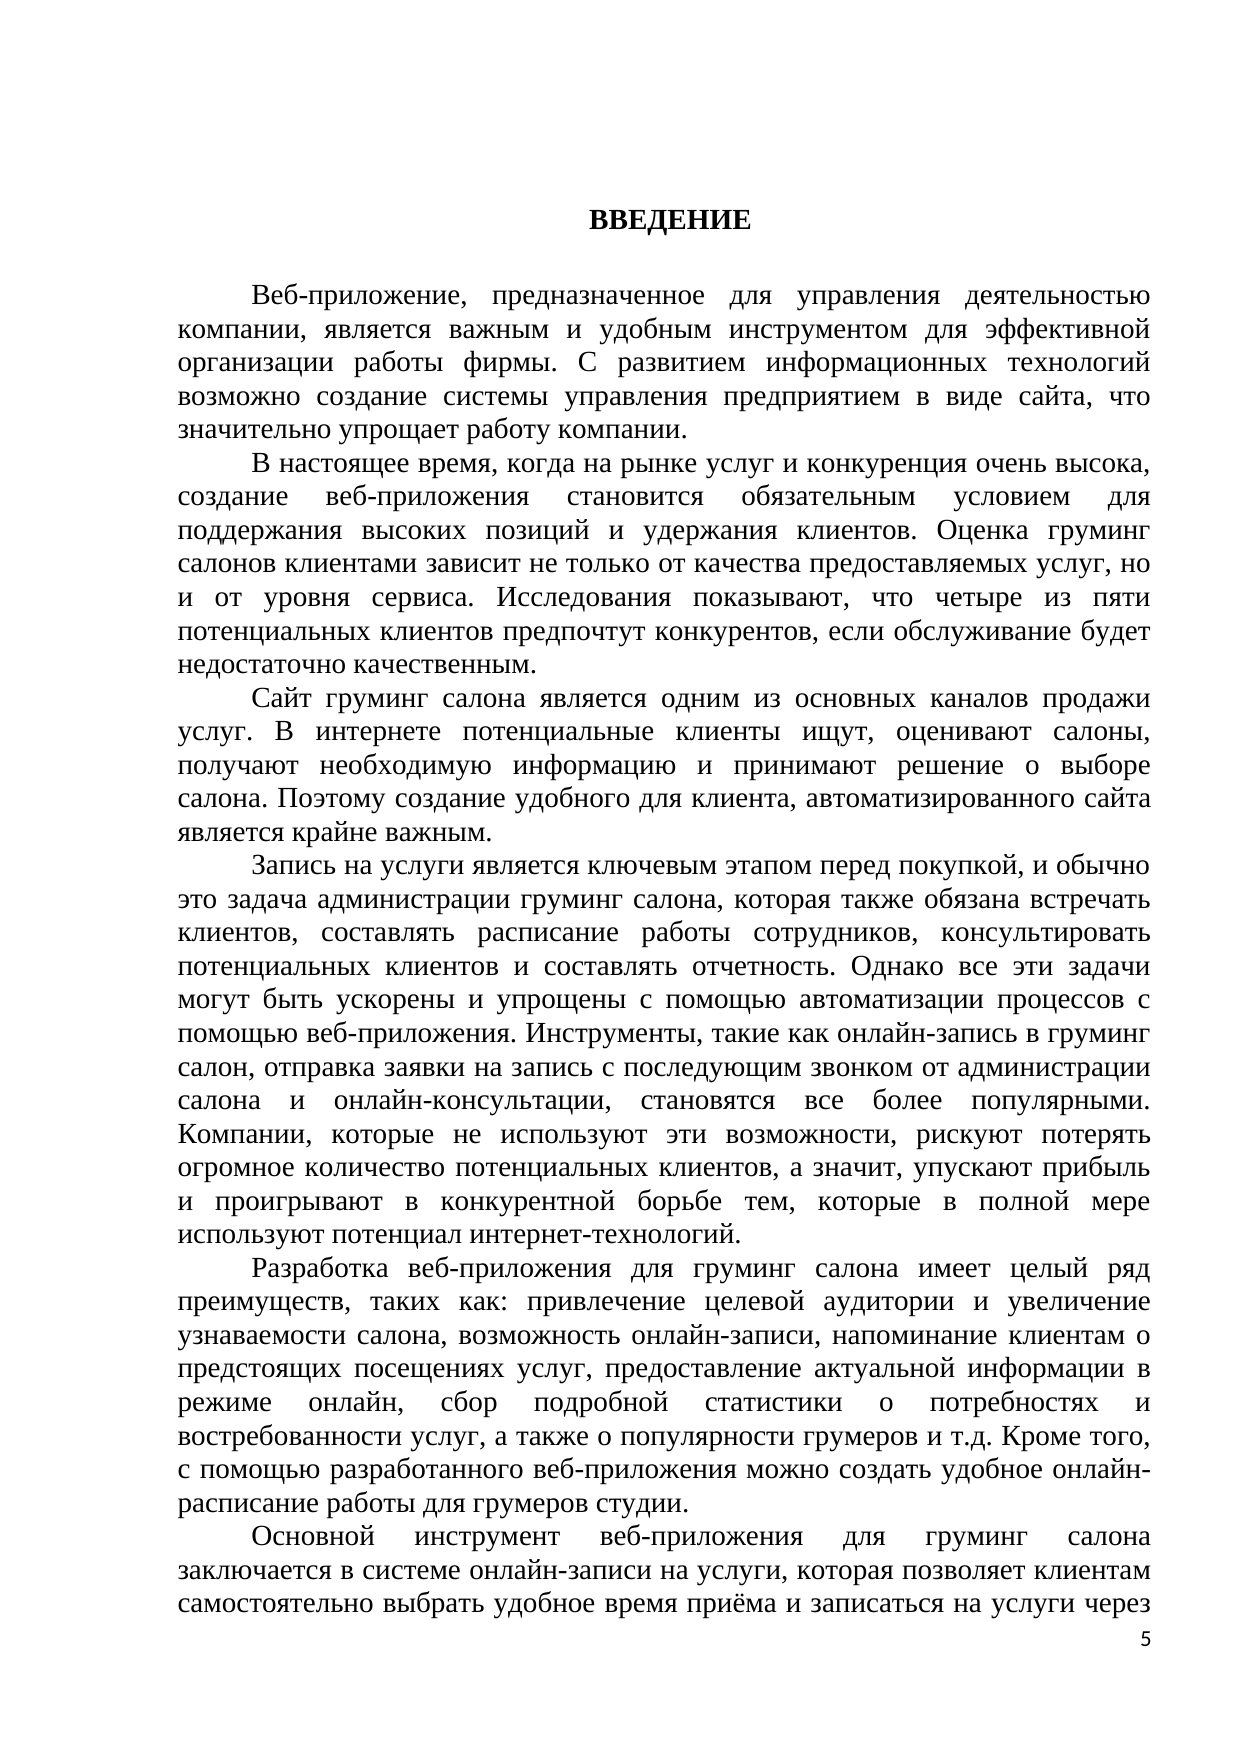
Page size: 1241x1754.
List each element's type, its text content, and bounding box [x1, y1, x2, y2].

text В настоящее время, когда на рынке услуг и конкуренция очень высока, создание веб-приложения становится обязательным условием для поддержания высоких позиций и удержания клиентов. Оценка груминг салонов клиентами зависит не только от качества предоставляемых услуг, но и от уровня сервиса. Исследования показывают, что четыре из пяти потенциальных клиентов предпочтут конкурентов, если обслуживание будет недостаточно качественным. [177, 445, 1152, 680]
text ВВЕДЕНИЕ [177, 202, 1089, 235]
text Веб-приложение, предназначенное для управления деятельностью компании, является важным и удобным инструментом для эффективной организации работы фирмы. С развитием информационных технологий возможно создание системы управления предприятием в виде сайта, что значительно упрощает работу компании. [177, 277, 1152, 445]
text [177, 1518, 1152, 1619]
text Сайт груминг салона является одним из основных каналов продажи услуг. В интернете потенциальные клиенты ищут, оценивают салоны, получают необходимую информацию и принимают решение о выборе салона. Поэтому создание удобного для клиента, автоматизированного сайта является крайне важным. [177, 680, 1152, 847]
text Запись на услуги является ключевым этапом перед покупкой, и обычно это задача администрации груминг салона, которая также обязана встречать клиентов, составлять расписание работы сотрудников, консультировать потенциальных клиентов и составлять отчетность. Однако все эти задачи могут быть ускорены и упрощены с помощью автоматизации процессов с помощью веб-приложения. Инструменты, такие как онлайн-запись в груминг салон, отправка заявки на запись с последующим звонком от администрации салона и онлайн-консультации, становятся все более популярными. Компании, которые не используют эти возможности, рискуют потерять огромное количество потенциальных клиентов, а значит, упускают прибыль и проигрывают в конкурентной борьбе тем, которые в полной мере используют потенциал интернет-технологий. [177, 847, 1152, 1250]
text Разработка веб-приложения для груминг салона имеет целый ряд преимуществ, таких как: привлечение целевой аудитории и увеличение узнаваемости салона, возможность онлайн-записи, напоминание клиентам о предстоящих посещениях услуг, предоставление актуальной информации в режиме онлайн, сбор подробной статистики о потребностях и востребованности услуг, а также о популярности грумеров и т.д. Кроме того, с помощью разработанного веб-приложения можно создать удобное онлайн-расписание работы для грумеров студии. [177, 1250, 1152, 1518]
